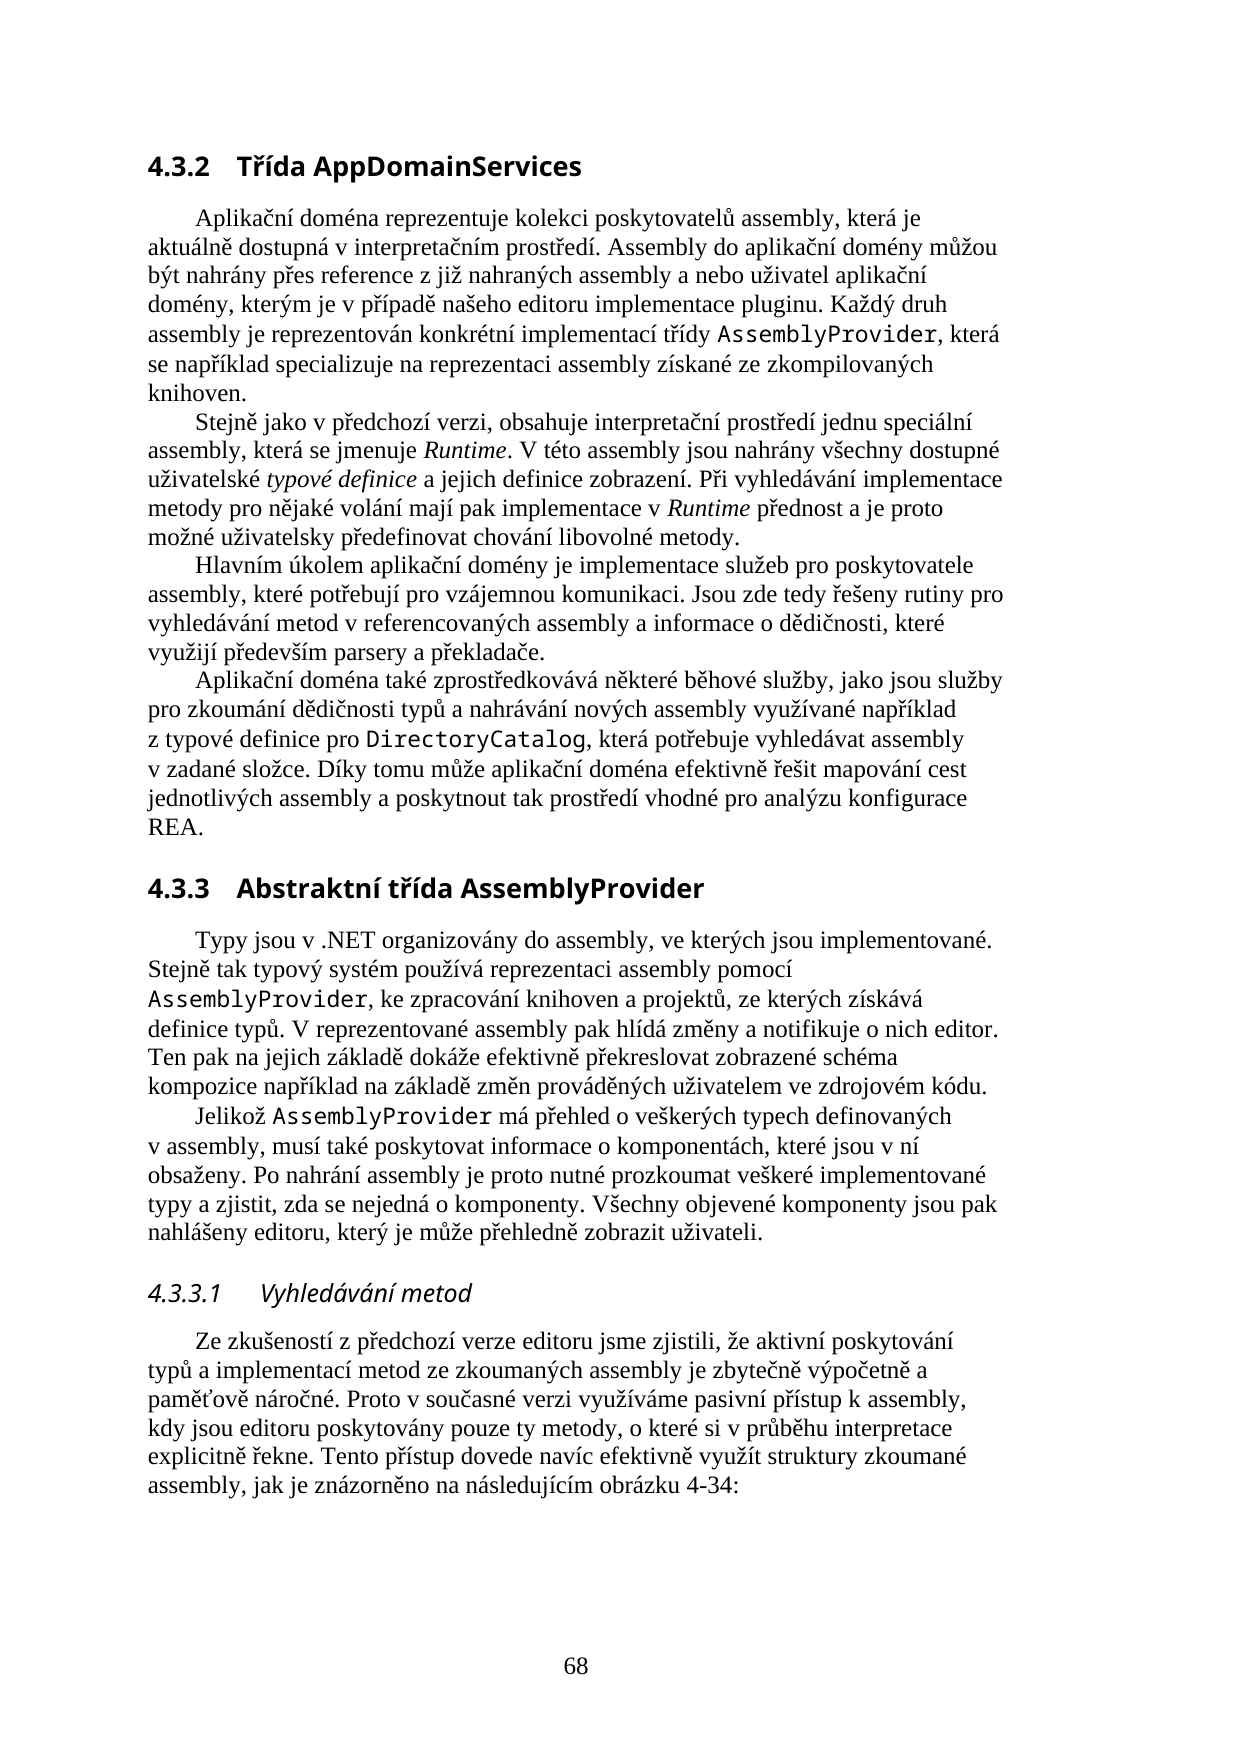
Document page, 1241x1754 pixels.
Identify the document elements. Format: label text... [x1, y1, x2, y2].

subtitle Abstraktní třída AssemblyProvider [148, 870, 1004, 907]
text Stejně jako v předchozí verzi, obsahuje interpretační prostředí jednu speciální assembly, která se jmenuje Runtime. V této assembly jsou nahrány všechny dostupné uživatelské typové definice a jejich definice zobrazení. Při vyhledávání implementace metody pro nějaké volání mají pak implementace v Runtime přednost a je proto možné uživatelsky předefinovat chování libovolné metody. [148, 407, 1004, 551]
text Hlavním úkolem aplikační domény je implementace služeb pro poskytovatele assembly, které potřebují pro vzájemnou komunikaci. Jsou zde tedy řešeny rutiny pro vyhledávání metod v referencovaných assembly a informace o dědičnosti, které využijí především parsery a překladače. [148, 551, 1004, 666]
text Jelikož AssemblyProvider má přehled o veškerých typech definovaných v assembly, musí také poskytovat informace o komponentách, které jsou v ní obsaženy. Po nahrání assembly je proto nutné prozkoumat veškeré implementované typy a zjistit, zda se nejedná o komponenty. Všechny objevené komponenty jsou pak nahlášeny editoru, který je může přehledně zobrazit uživateli. [148, 1100, 1004, 1246]
text Aplikační doména také zprostředkovává některé běhové služby, jako jsou služby pro zkoumání dědičnosti typů a nahrávání nových assembly využívané například z typové definice pro DirectoryCatalog, která potřebuje vyhledávat assembly v zadané složce. Díky tomu může aplikační doména efektivně řešit mapování cest jednotlivých assembly a poskytnout tak prostředí vhodné pro analýzu konfigurace REA. [148, 666, 1004, 841]
text Typy jsou v .NET organizovány do assembly, ve kterých jsou implementované. Stejně tak typový systém používá reprezentaci assembly pomocí AssemblyProvider, ke zpracování knihoven a projektů, ze kterých získává definice typů. V reprezentované assembly pak hlídá změny a notifikuje o nich editor. Ten pak na jejich základě dokáže efektivně překreslovat zobrazené schéma kompozice například na základě změn prováděných uživatelem ve zdrojovém kódu. [148, 925, 1004, 1100]
subtitle Vyhledávání metod [148, 1275, 1004, 1309]
subtitle Třída AppDomainServices [148, 148, 1004, 184]
text Aplikační doména reprezentuje kolekci poskytovatelů assembly, která je aktuálně dostupná v interpretačním prostředí. Assembly do aplikační domény můžou být nahrány přes reference z již nahraných assembly a nebo uživatel aplikační domény, kterým je v případě našeho editoru implementace pluginu. Každý druh assembly je reprezentován konkrétní implementací třídy AssemblyProvider, která se například specializuje na reprezentaci assembly získané ze zkompilovaných knihoven. [148, 203, 1004, 407]
